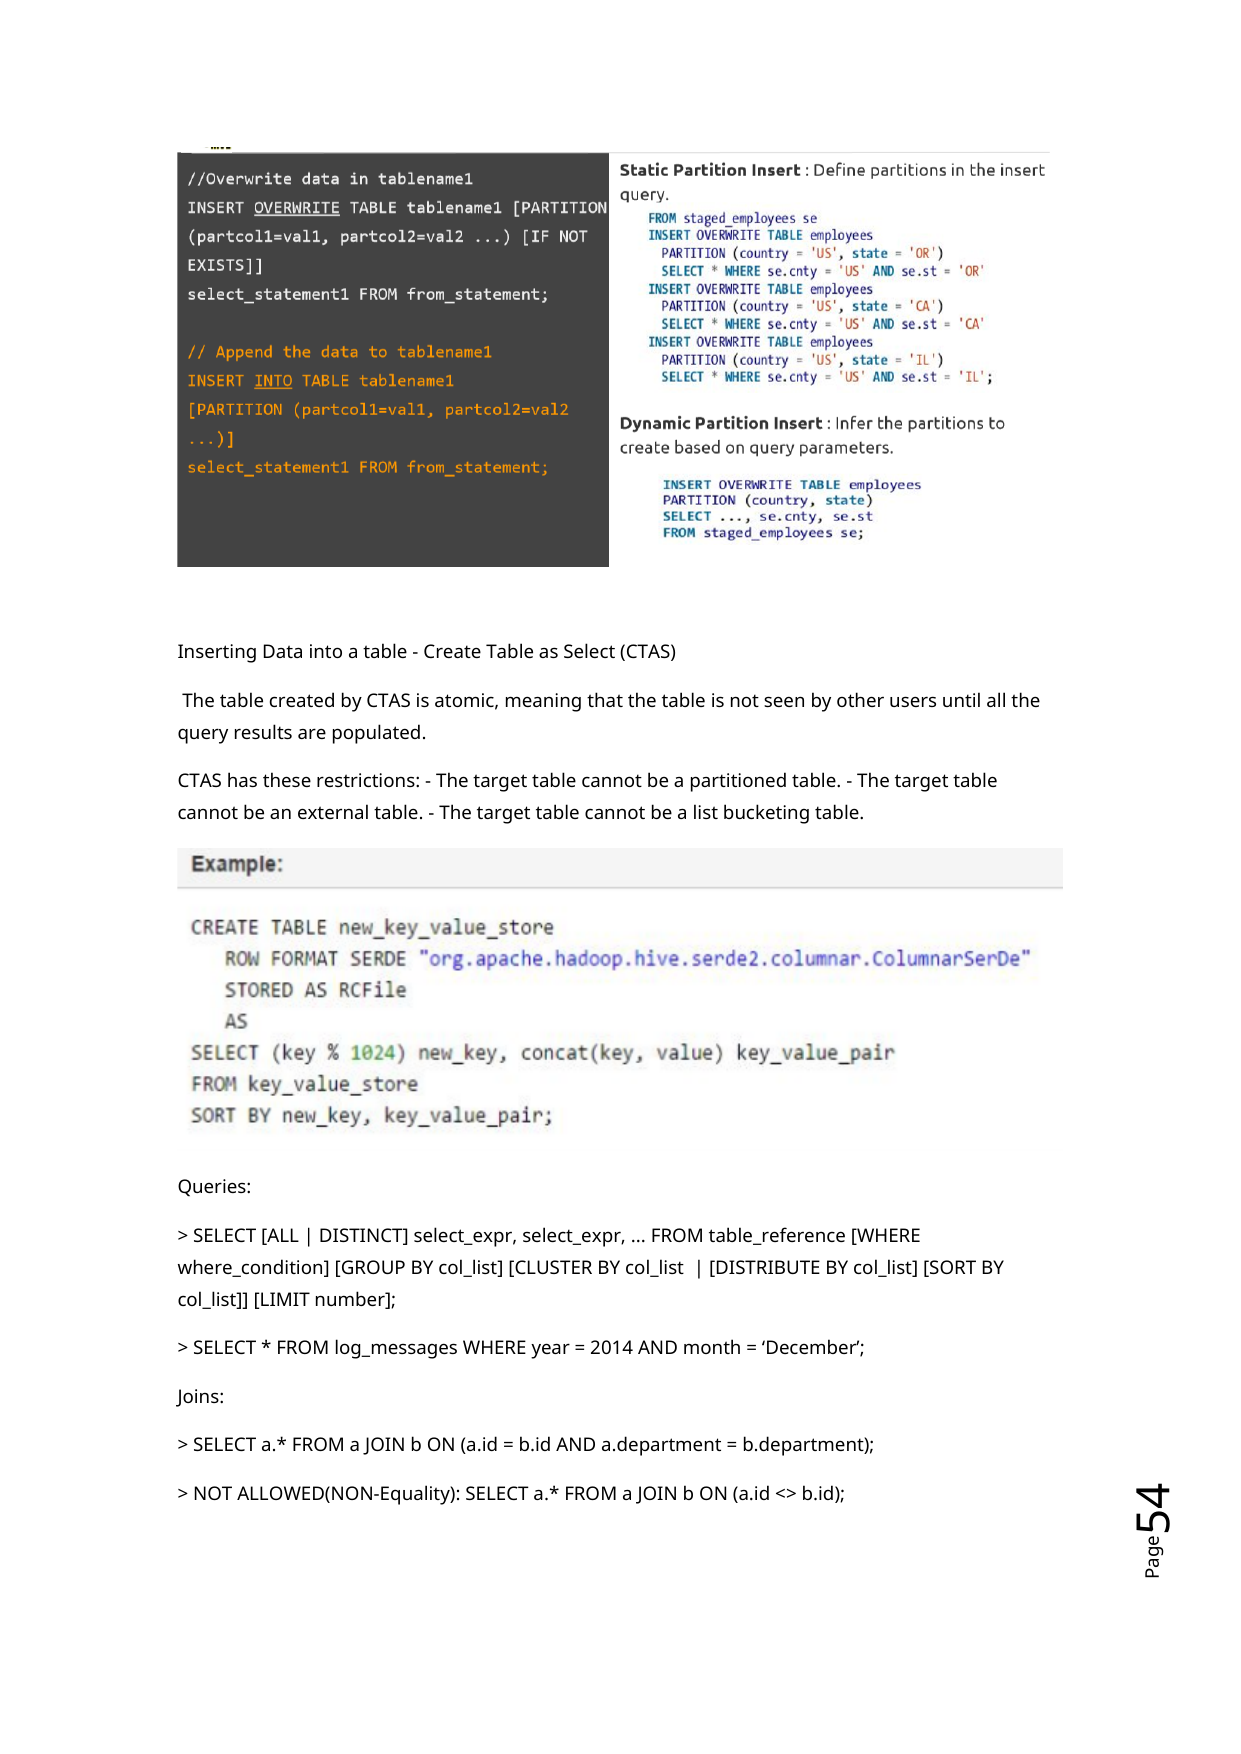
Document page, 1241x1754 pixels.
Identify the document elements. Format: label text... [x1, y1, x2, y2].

text > SELECT [ALL | DISTINCT] select_expr, select_expr, ... FROM table_reference [WHERE where_condition] [GROUP BY col_list] [CLUSTER BY col_list | [DISTRIBUTE BY col_list] [SORT BY col_list]] [LIMIT number]; [177, 1222, 1063, 1312]
text Inserting Data into a table - Create Table as Select (CTAS) [177, 639, 1063, 664]
text > SELECT * FROM log_messages WHERE year = 2014 AND month = ‘December’; [177, 1334, 1063, 1360]
picture [177, 147, 1063, 567]
text Queries: [177, 1174, 1063, 1199]
text > SELECT a.* FROM a JOIN b ON (a.id = b.id AND a.department = b.department); [177, 1432, 1063, 1457]
text > NOT ALLOWED(NON-Equality): SELECT a.* FROM a JOIN b ON (a.id <> b.id); [177, 1480, 1063, 1506]
picture [177, 848, 1063, 1151]
text Joins: [177, 1383, 1063, 1409]
text The table created by CTAS is atomic, meaning that the table is not seen by other users until all the query results are populated. [177, 687, 1063, 744]
text CTAS has these restrictions: - The target table cannot be a partitioned table. - The target table cannot be an external table. - The target table cannot be a list bucketing table. [177, 768, 1063, 825]
